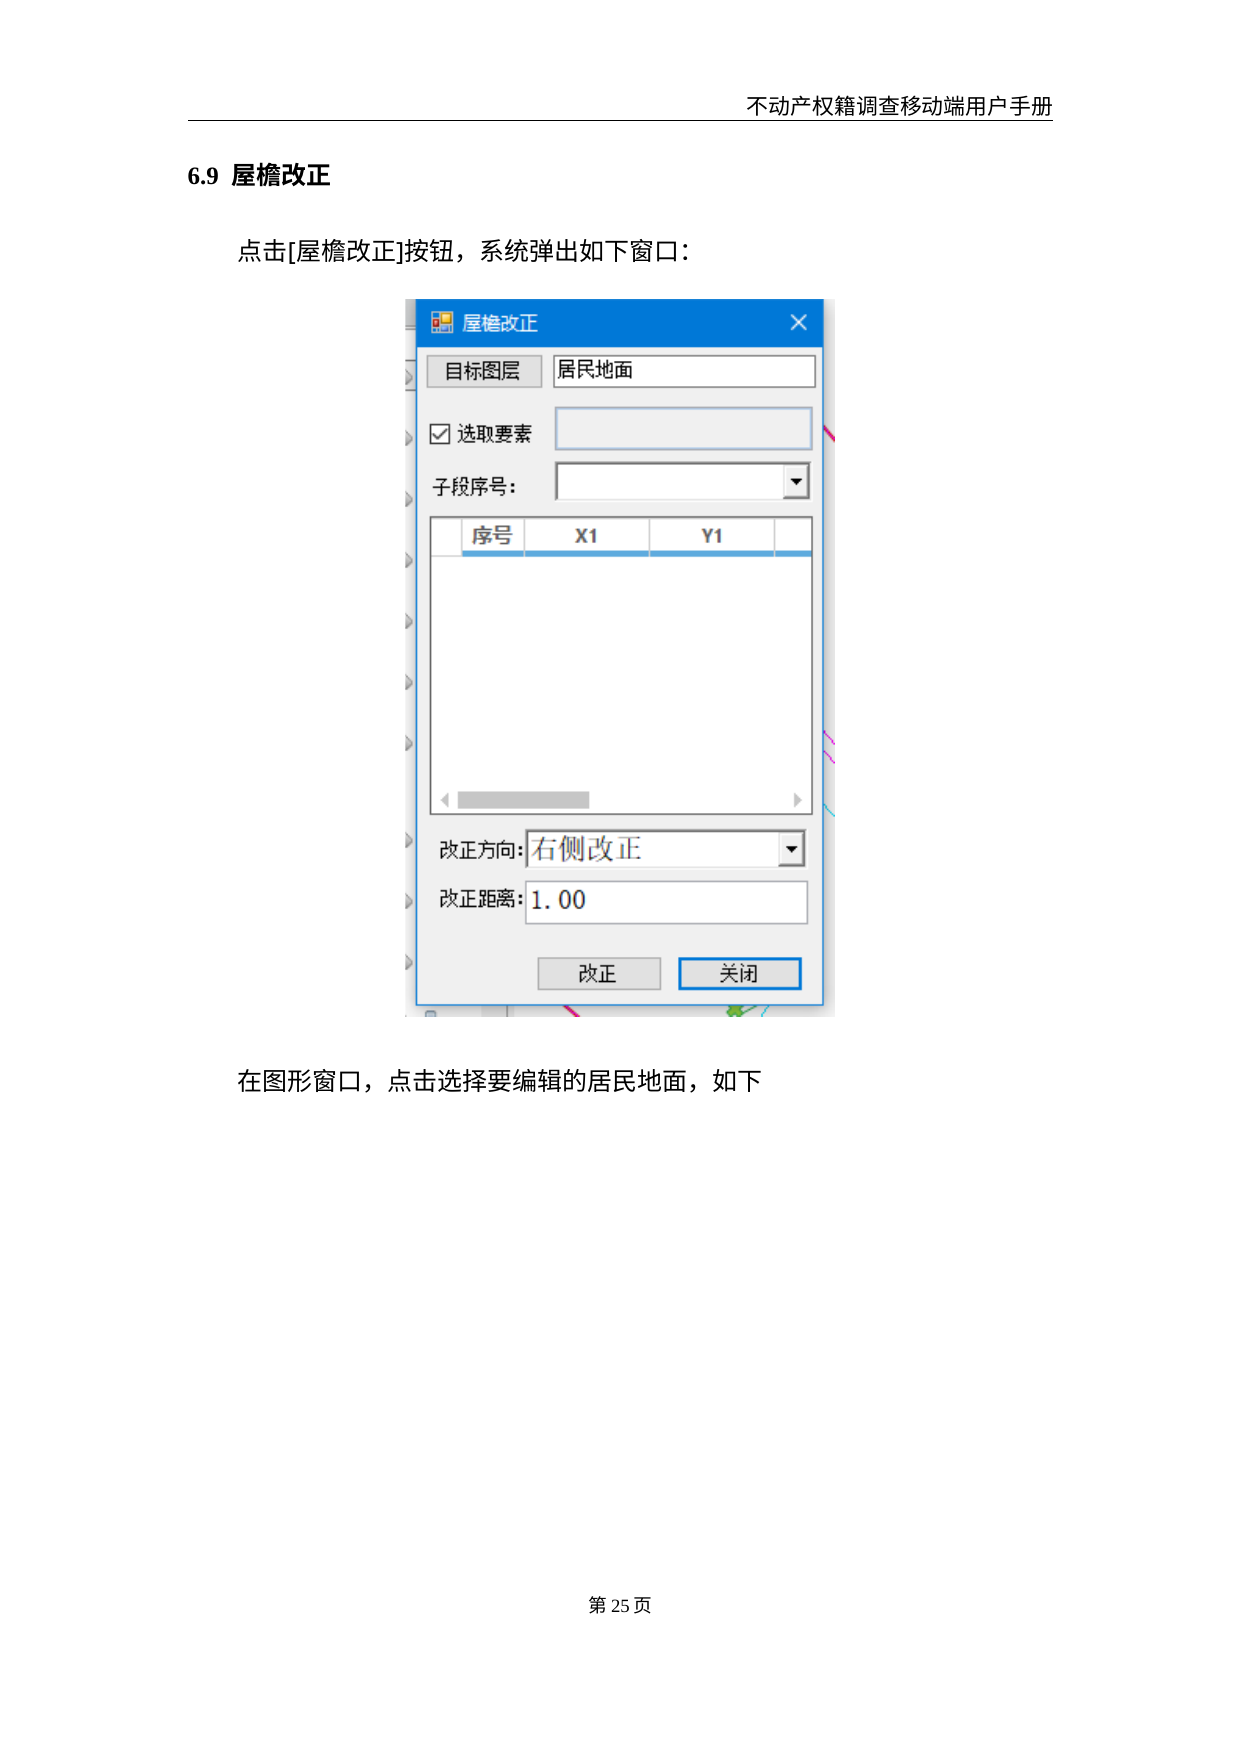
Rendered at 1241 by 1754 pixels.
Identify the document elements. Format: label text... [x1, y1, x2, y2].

text 在图形窗口，点击选择要编辑的居民地面，如下 [187, 1047, 1053, 1112]
subtitle 屋檐改正 [187, 155, 1053, 192]
text 点击[屋檐改正]按钮，系统弹出如下窗口： [187, 217, 1053, 282]
picture [405, 299, 835, 1017]
